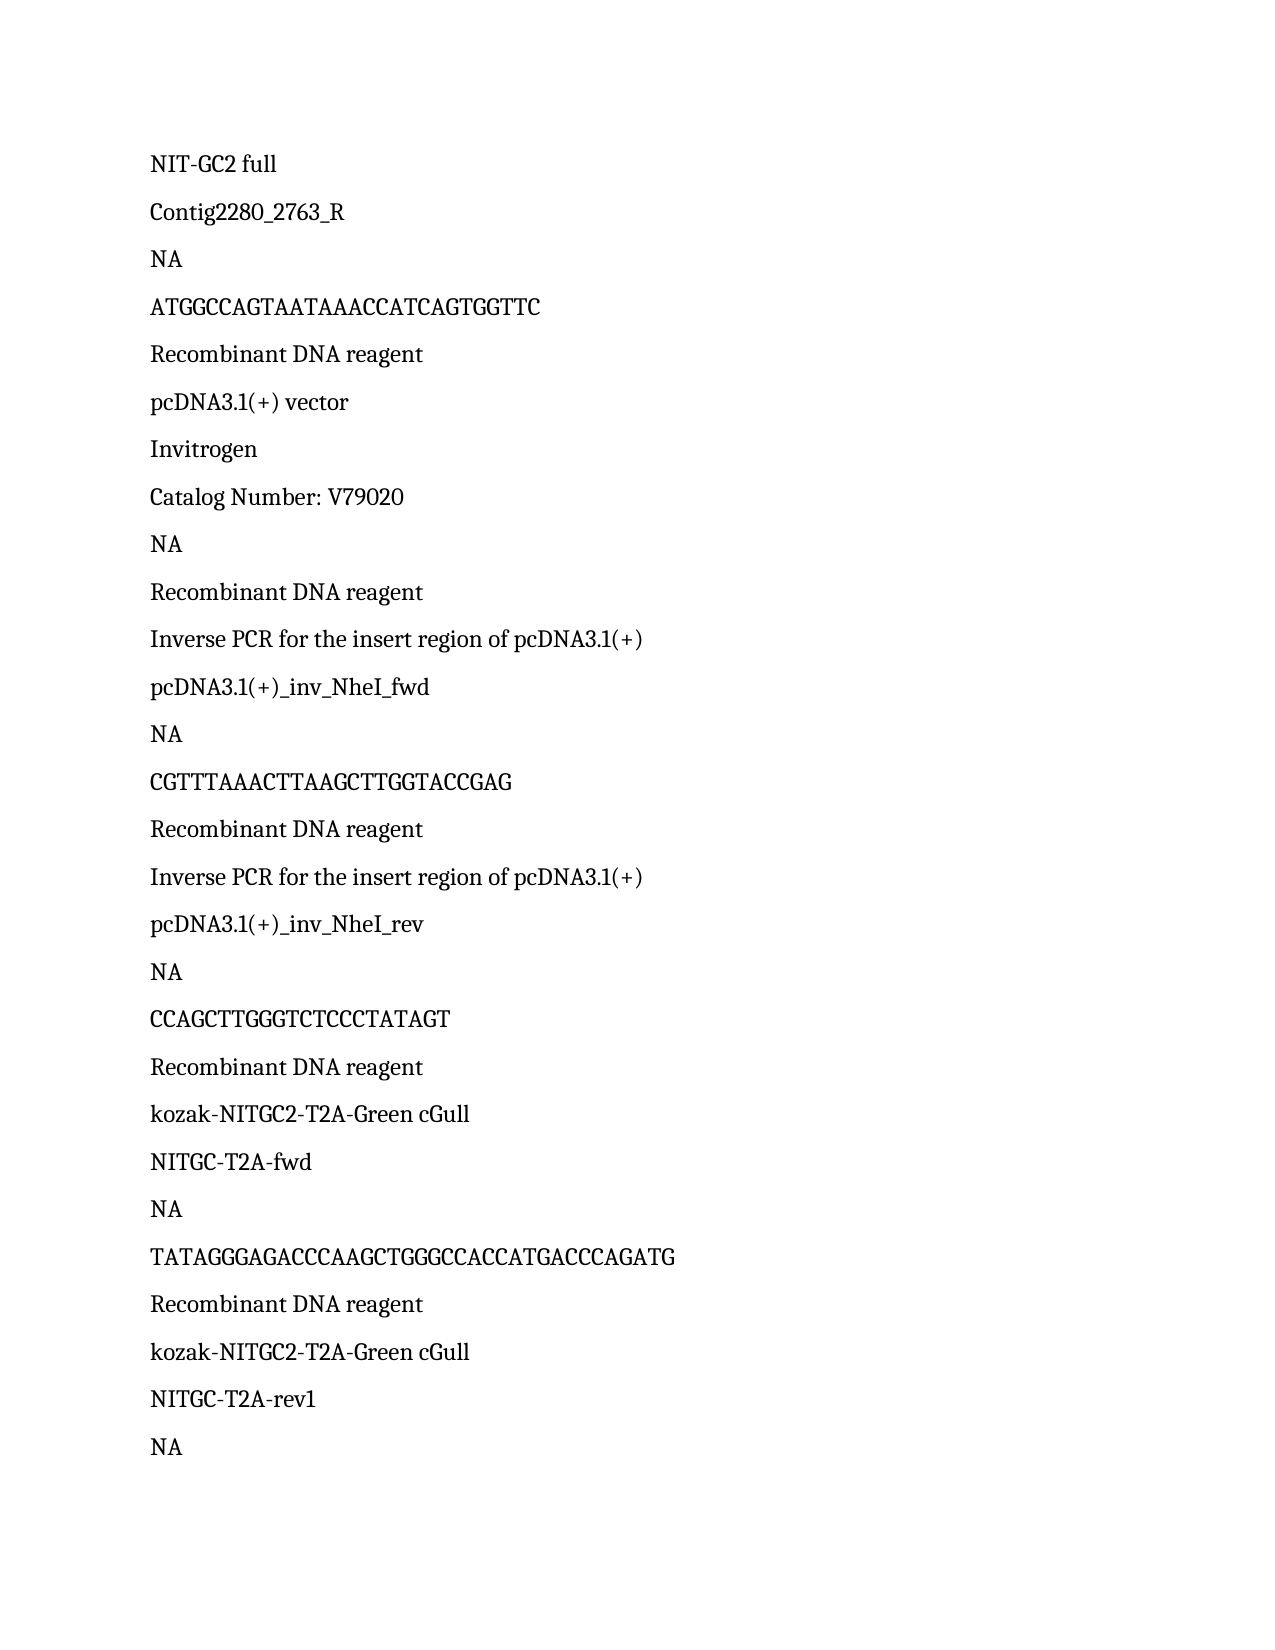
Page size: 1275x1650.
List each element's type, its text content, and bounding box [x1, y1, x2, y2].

text Recombinant DNA reagent [150, 1052, 1125, 1081]
text ATGGCCAGTAATAAACCATCAGTGGTTC [150, 292, 1125, 321]
text NA [150, 957, 1125, 986]
text pcDNA3.1(+)_inv_NheI_rev [150, 910, 1125, 939]
text Contig2280_2763_R [150, 197, 1125, 226]
text Recombinant DNA reagent [150, 1290, 1125, 1319]
text NIT-GC2 full [150, 150, 1125, 179]
text NA [150, 1195, 1125, 1224]
text Inverse PCR for the insert region of pcDNA3.1(+) [150, 625, 1125, 654]
text NA [150, 530, 1125, 559]
text pcDNA3.1(+) vector [150, 387, 1125, 416]
text NA [150, 245, 1125, 274]
text Recombinant DNA reagent [150, 340, 1125, 369]
text NA [150, 720, 1125, 749]
text Recombinant DNA reagent [150, 577, 1125, 606]
text Inverse PCR for the insert region of pcDNA3.1(+) [150, 862, 1125, 891]
text TATAGGGAGACCCAAGCTGGGCCACCATGACCCAGATG [150, 1242, 1125, 1271]
text NITGC-T2A-fwd [150, 1147, 1125, 1176]
text kozak-NITGC2-T2A-Green cGull [150, 1337, 1125, 1366]
text CCAGCTTGGGTCTCCCTATAGT [150, 1005, 1125, 1034]
text Recombinant DNA reagent [150, 815, 1125, 844]
text Invitrogen [150, 435, 1125, 464]
text kozak-NITGC2-T2A-Green cGull [150, 1100, 1125, 1129]
text NA [150, 1432, 1125, 1461]
text CGTTTAAACTTAAGCTTGGTACCGAG [150, 767, 1125, 796]
text pcDNA3.1(+)_inv_NheI_fwd [150, 672, 1125, 701]
text Catalog Number: V79020 [150, 482, 1125, 511]
text NITGC-T2A-rev1 [150, 1385, 1125, 1414]
